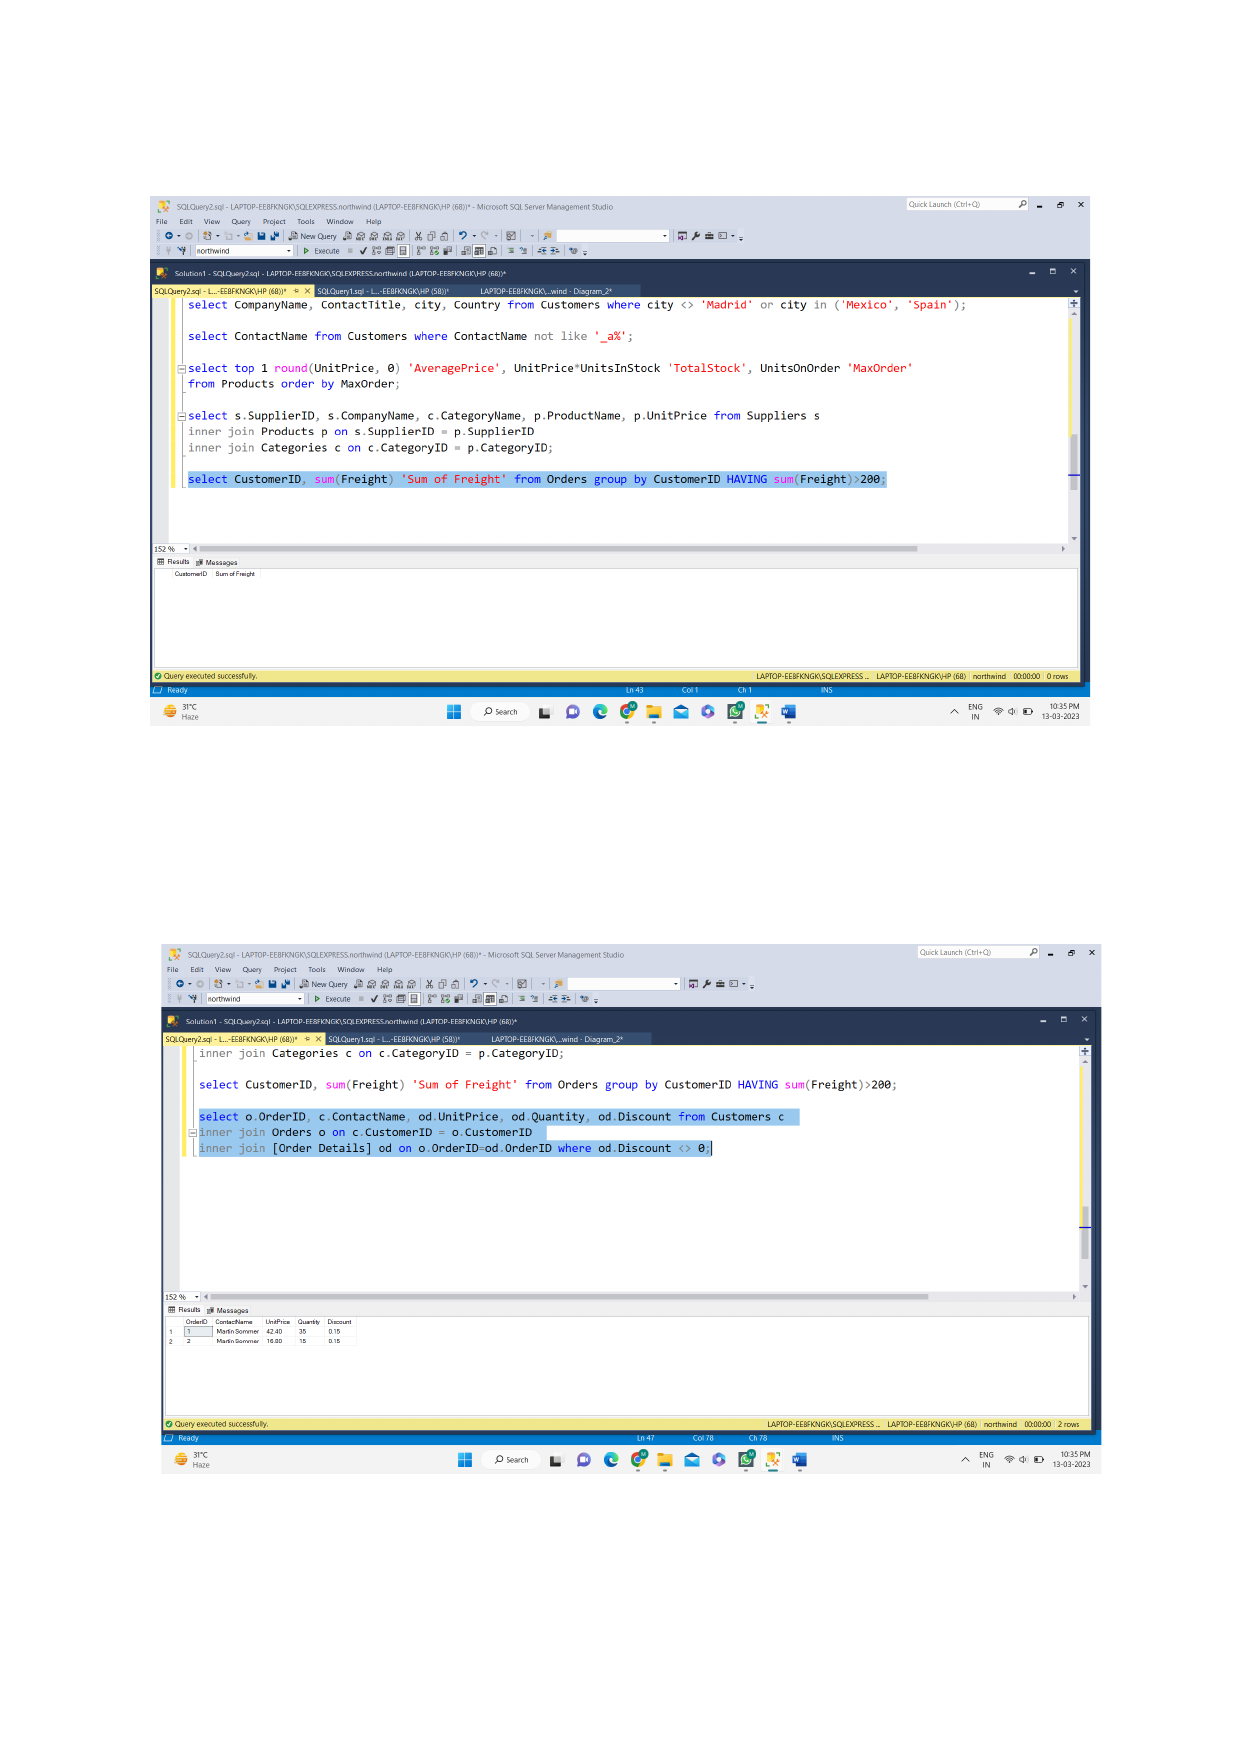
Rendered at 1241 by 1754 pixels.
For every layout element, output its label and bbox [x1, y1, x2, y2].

picture [150, 196, 1091, 726]
picture [161, 944, 1102, 1474]
